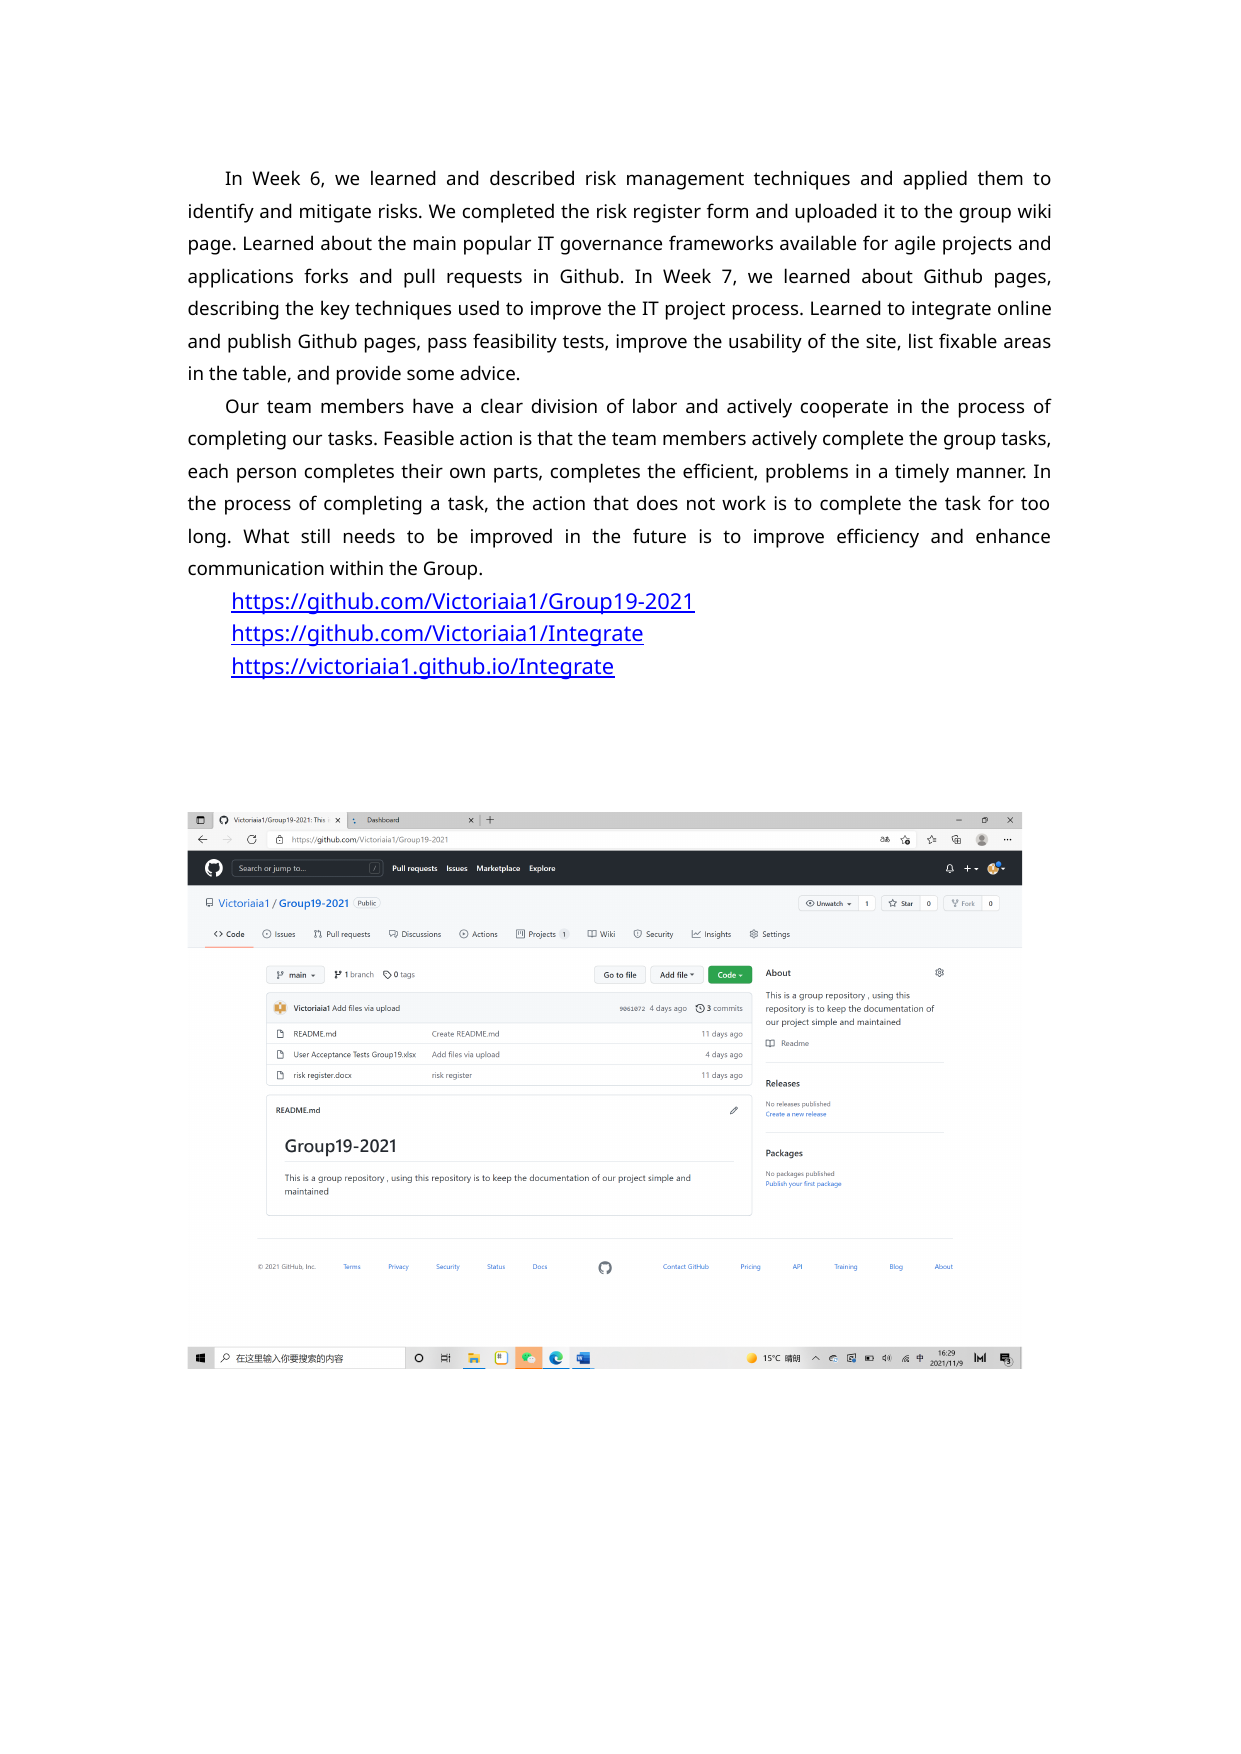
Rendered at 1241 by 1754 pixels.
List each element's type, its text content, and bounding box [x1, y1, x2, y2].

text https://github.com/Victoriaia1/Group19-2021 [187, 584, 1053, 617]
text Our team members have a clear division of labor and actively cooperate in the process of completing our tasks. Feasible action is that the team members actively complete the group tasks, each person completes their own parts, completes the efficient, problems in a timely manner. In the process of completing a task, the action that does not work is to complete the task for too long. What still needs to be improved in the future is to improve efficiency and enhance communication within the Group. [187, 389, 1053, 584]
text In Week 6, we learned and described risk management techniques and applied them to identify and mitigate risks. We completed the risk register form and uploaded it to the group wiki page. Learned about the main popular IT governance frameworks available for agile projects and applications forks and pull requests in Github. In Week 7, we learned about Github pages, describing the key techniques used to improve the IT project process. Learned to integrate online and publish Github pages, pass feasibility tests, improve the usability of the site, list fixable areas in the table, and provide some advice. [187, 162, 1053, 389]
picture [187, 812, 1023, 1369]
text https://victoriaia1.github.io/Integrate [187, 649, 1053, 682]
text https://github.com/Victoriaia1/Integrate [187, 617, 1053, 649]
